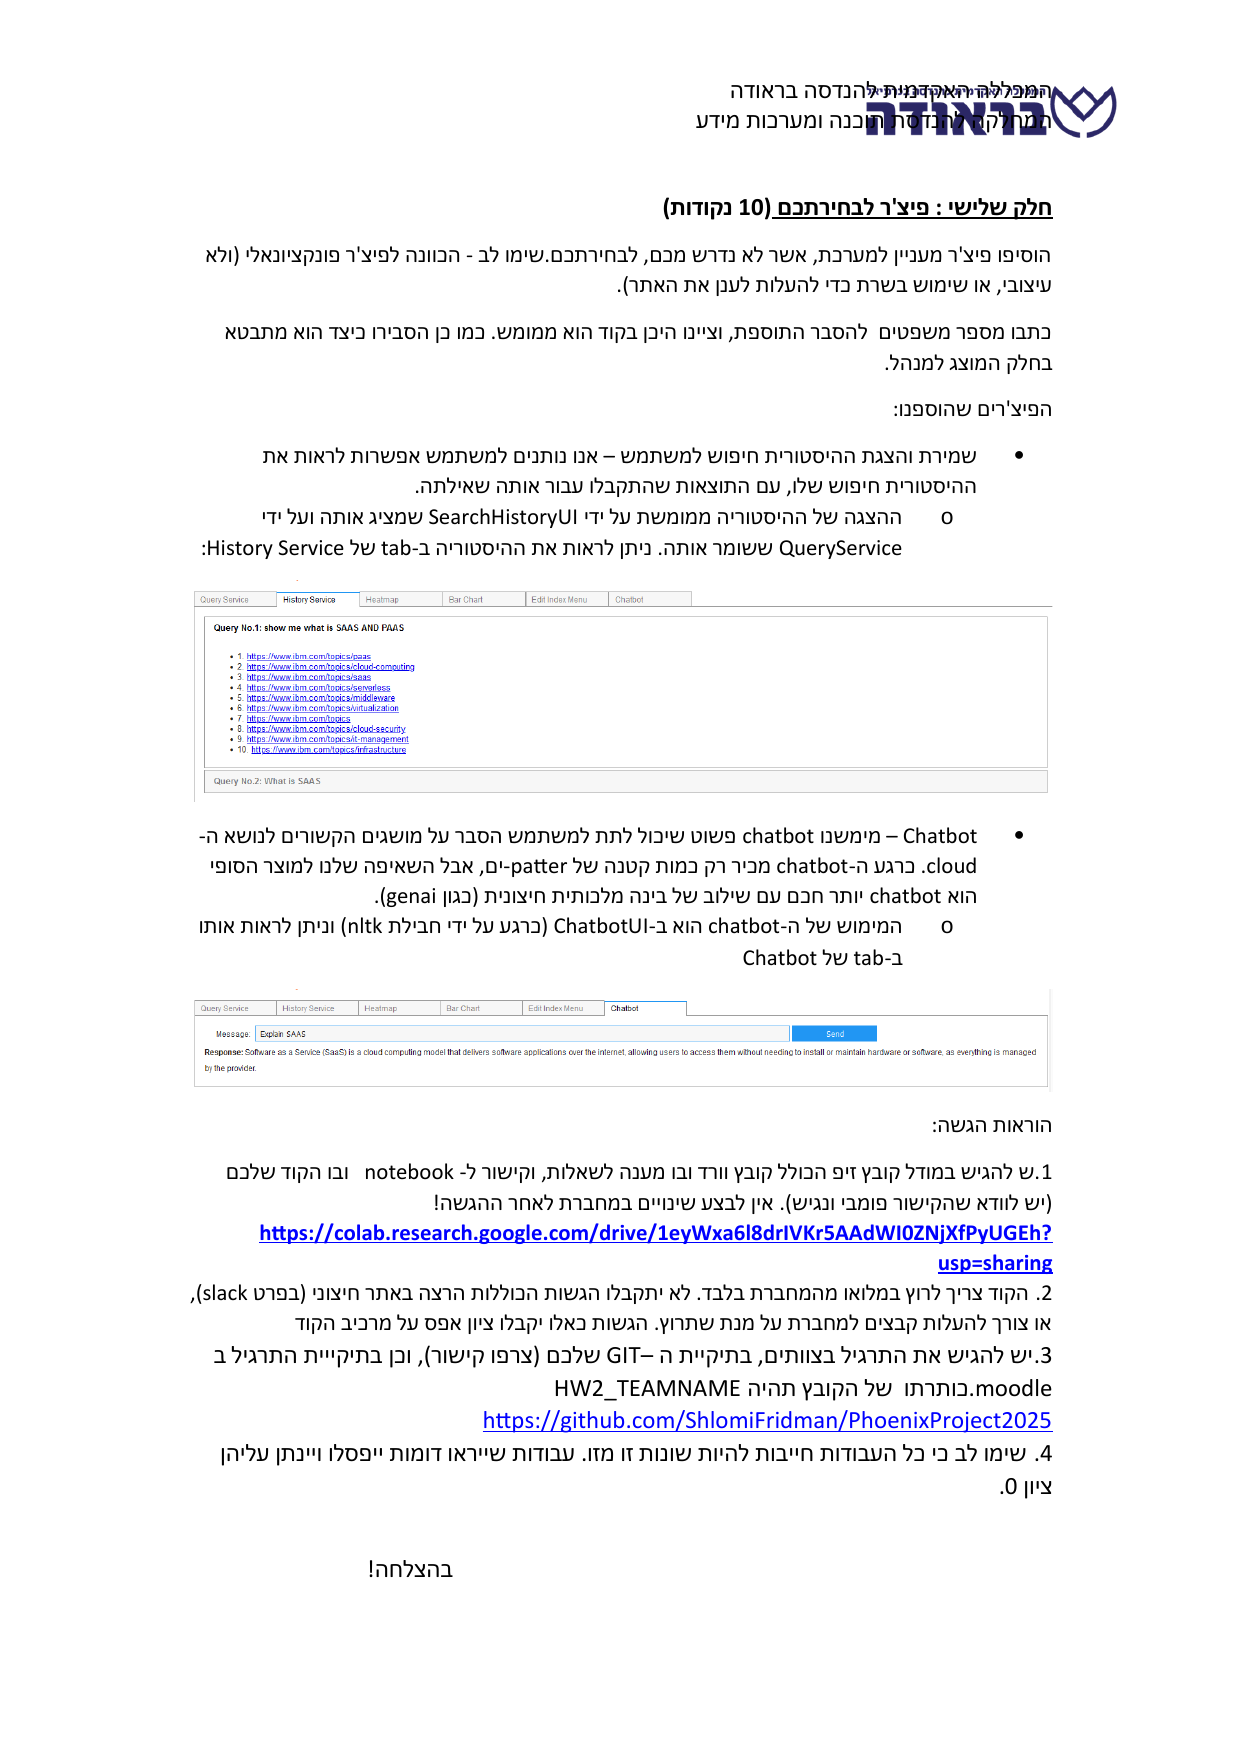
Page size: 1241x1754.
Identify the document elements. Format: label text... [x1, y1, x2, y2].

picture [187, 989, 1053, 1092]
list ההצגה של ההיסטוריה ממומשת על ידי SearchHistoryUI שמציג אותה ועל ידי QueryService ששומר אותה. ניתן לראות את ההיסטוריה ב-tab של History Service: [187, 502, 940, 561]
text הפיצ'רים שהוספנו: [187, 394, 1053, 423]
picture [858, 79, 1123, 143]
text https://colab.research.google.com/drive/1eyWxa6l8drIVKr5AAdWI0ZNjXfPyUGEh?usp=sharing [187, 1218, 1053, 1276]
text הוסיפו פיצ'ר מעניין למערכת, אשר לא נדרש מכם, לבחירתכם.שימו לב - הכוונה לפיצ'ר פונקציונאלי (ולא עיצובי, או שימוש בשרת כדי להעלות לענן את האתר). [187, 240, 1053, 299]
text חלק שלישי : פיצ'ר לבחירתכם (10 נקודות) [187, 191, 1053, 221]
text הוראות הגשה: [187, 1111, 1053, 1139]
text 3.יש להגיש את התרגיל בצוותים, בתיקיית ה –GIT שלכם (צרפו קישור), וכן בתיקייית התרגיל ב moodle.כותרתו של הקובץ תהיה HW2_TEAMNAME [187, 1339, 1053, 1402]
text בהצלחה! [187, 1553, 528, 1583]
picture [187, 580, 1053, 802]
text 4. שימו לב כי כל העבודות חייבות להיות שונות זו מזו. עבודות שייראו דומות ייפסלו ויינתן עליהן ציון 0. [187, 1437, 1053, 1501]
text 1.ש להגיש במודל קובץ זיפ הכולל קובץ וורד ובו מענה לשאלות, וקישור ל- notebook ובו הקוד שלכם (יש לוודא שהקישור פומבי ונגיש). אין לבצע שינויים במחברת לאחר ההגשה! [187, 1157, 1053, 1216]
list המימוש של ה-chatbot הוא ב-ChatbotUI (כרגע על ידי חבילת nltk) וניתן לראות אותו ב-tab של Chatbot [187, 911, 940, 971]
text https://github.com/ShlomiFridman/PhoenixProject2025 [187, 1404, 1053, 1435]
text כתבו מספר משפטים להסבר התוספת, וציינו היכן בקוד הוא ממומש. כמו כן הסבירו כיצד הוא מתבטא בחלק המוצג למנהל. [187, 317, 1053, 376]
text 2. הקוד צריך לרוץ במלואו מהמחברת בלבד. לא יתקבלו הגשות הכוללות הרצה באתר חיצוני (בפרט slack), או צורך להעלות קבצים למחברת על מנת שתרוץ. הגשות כאלו יקבלו ציון אפס על מרכיב הקוד [187, 1278, 1053, 1337]
list שמירת והצגת ההיסטורית חיפוש למשתמש – אנו נותנים למשתמש אפשרות לראות את ההיסטורית חיפוש שלו, עם התוצאות שהתקבלו עבור אותה שאילתה. [187, 441, 1015, 500]
list Chatbot – מימשנו chatbot פשוט שיכול לתת למשתמש הסבר על מושגים הקשורים לנושא ה-cloud. כרגע ה-chatbot מכיר רק כמות קטנה של patter-ים, אבל השאיפה שלנו למוצר הסופי הוא chatbot יותר חכם עם שילוב של בינה מלכותית חיצונית (כגון genai). [187, 821, 1015, 909]
